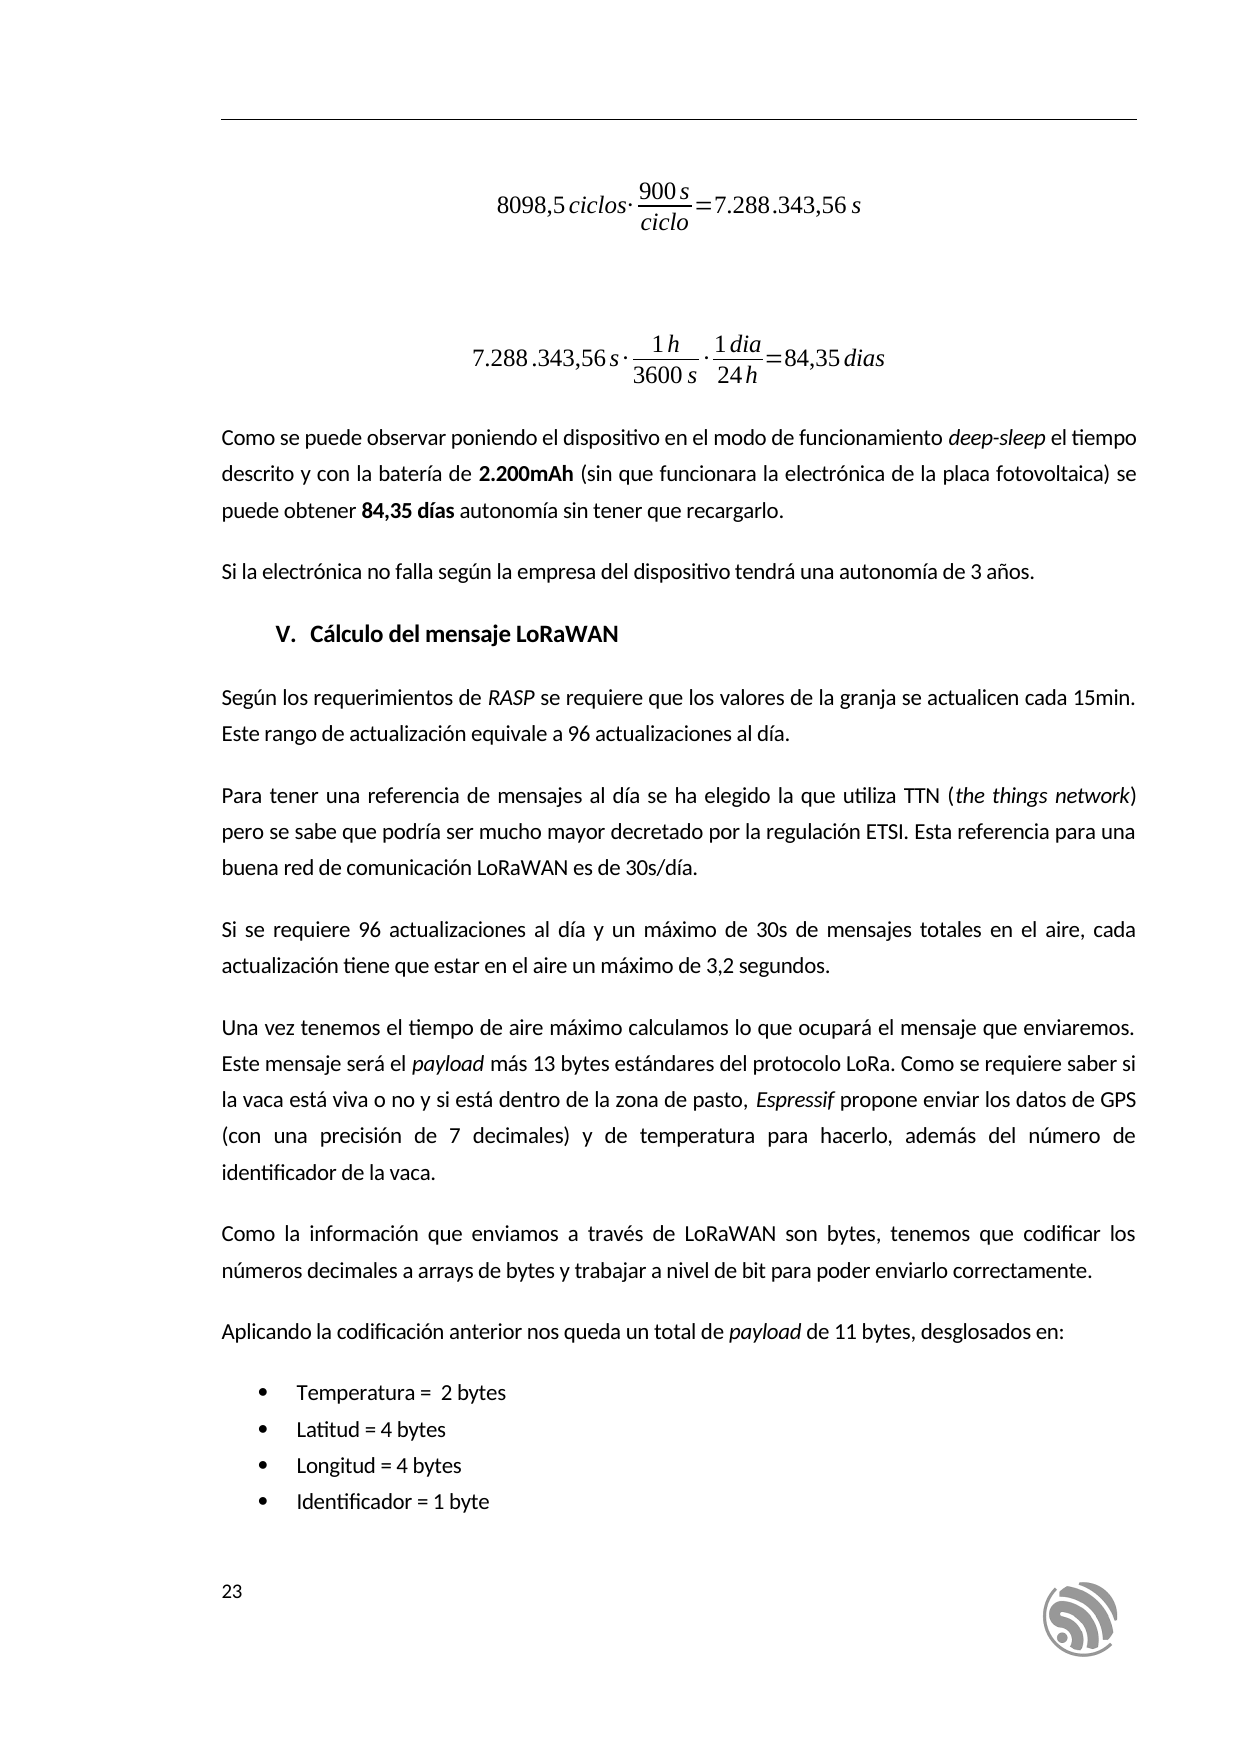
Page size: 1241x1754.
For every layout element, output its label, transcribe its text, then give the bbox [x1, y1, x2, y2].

text Una vez tenemos el tiempo de aire máximo calculamos lo que ocupará el mensaje que enviaremos. Este mensaje será el payload más 13 bytes estándares del protocolo LoRa. Como se requiere saber si la vaca está viva o no y si está dentro de la zona de pasto, Espressif propone enviar los datos de GPS (con una precisión de 7 decimales) y de temperatura para hacerlo, además del número de identificador de la vaca. [221, 1013, 1137, 1186]
text Según los requerimientos de RASP se requiere que los valores de la granja se actualicen cada 15min. Este rango de actualización equivale a 96 actualizaciones al día. [221, 683, 1137, 747]
text Para tener una referencia de mensajes al día se ha elegido la que utiliza TTN (the things network) pero se sabe que podría ser mucho mayor decretado por la regulación ETSI. Esta referencia para una buena red de comunicación LoRaWAN es de 30s/día. [221, 781, 1137, 882]
text Si se requiere 96 actualizaciones al día y un máximo de 30s de mensajes totales en el aire, cada actualización tiene que estar en el aire un máximo de 3,2 segundos. [221, 915, 1137, 979]
picture [1025, 1560, 1138, 1673]
text Aplicando la codificación anterior nos queda un total de payload de 11 bytes, desglosados en: [221, 1317, 1137, 1345]
text Como la información que enviamos a través de LoRaWAN son bytes, tenemos que codificar los números decimales a arrays de bytes y trabajar a nivel de bit para poder enviarlo correctamente. [221, 1219, 1137, 1284]
text Como se puede observar poniendo el dispositivo en el modo de funcionamiento deep-sleep el tiempo descrito y con la batería de 2.200mAh (sin que funcionara la electrónica de la placa fotovoltaica) se puede obtener 84,35 días autonomía sin tener que recargarlo. [221, 423, 1137, 524]
list Temperatura = 2 bytes [259, 1378, 1137, 1406]
list Identificador = 1 byte [259, 1487, 1137, 1516]
list Longitud = 4 bytes [259, 1451, 1137, 1479]
subtitle Cálculo del mensaje LoRaWAN [296, 618, 1137, 649]
text Si la electrónica no falla según la empresa del dispositivo tendrá una autonomía de 3 años. [221, 557, 1137, 585]
list Latitud = 4 bytes [259, 1415, 1137, 1443]
